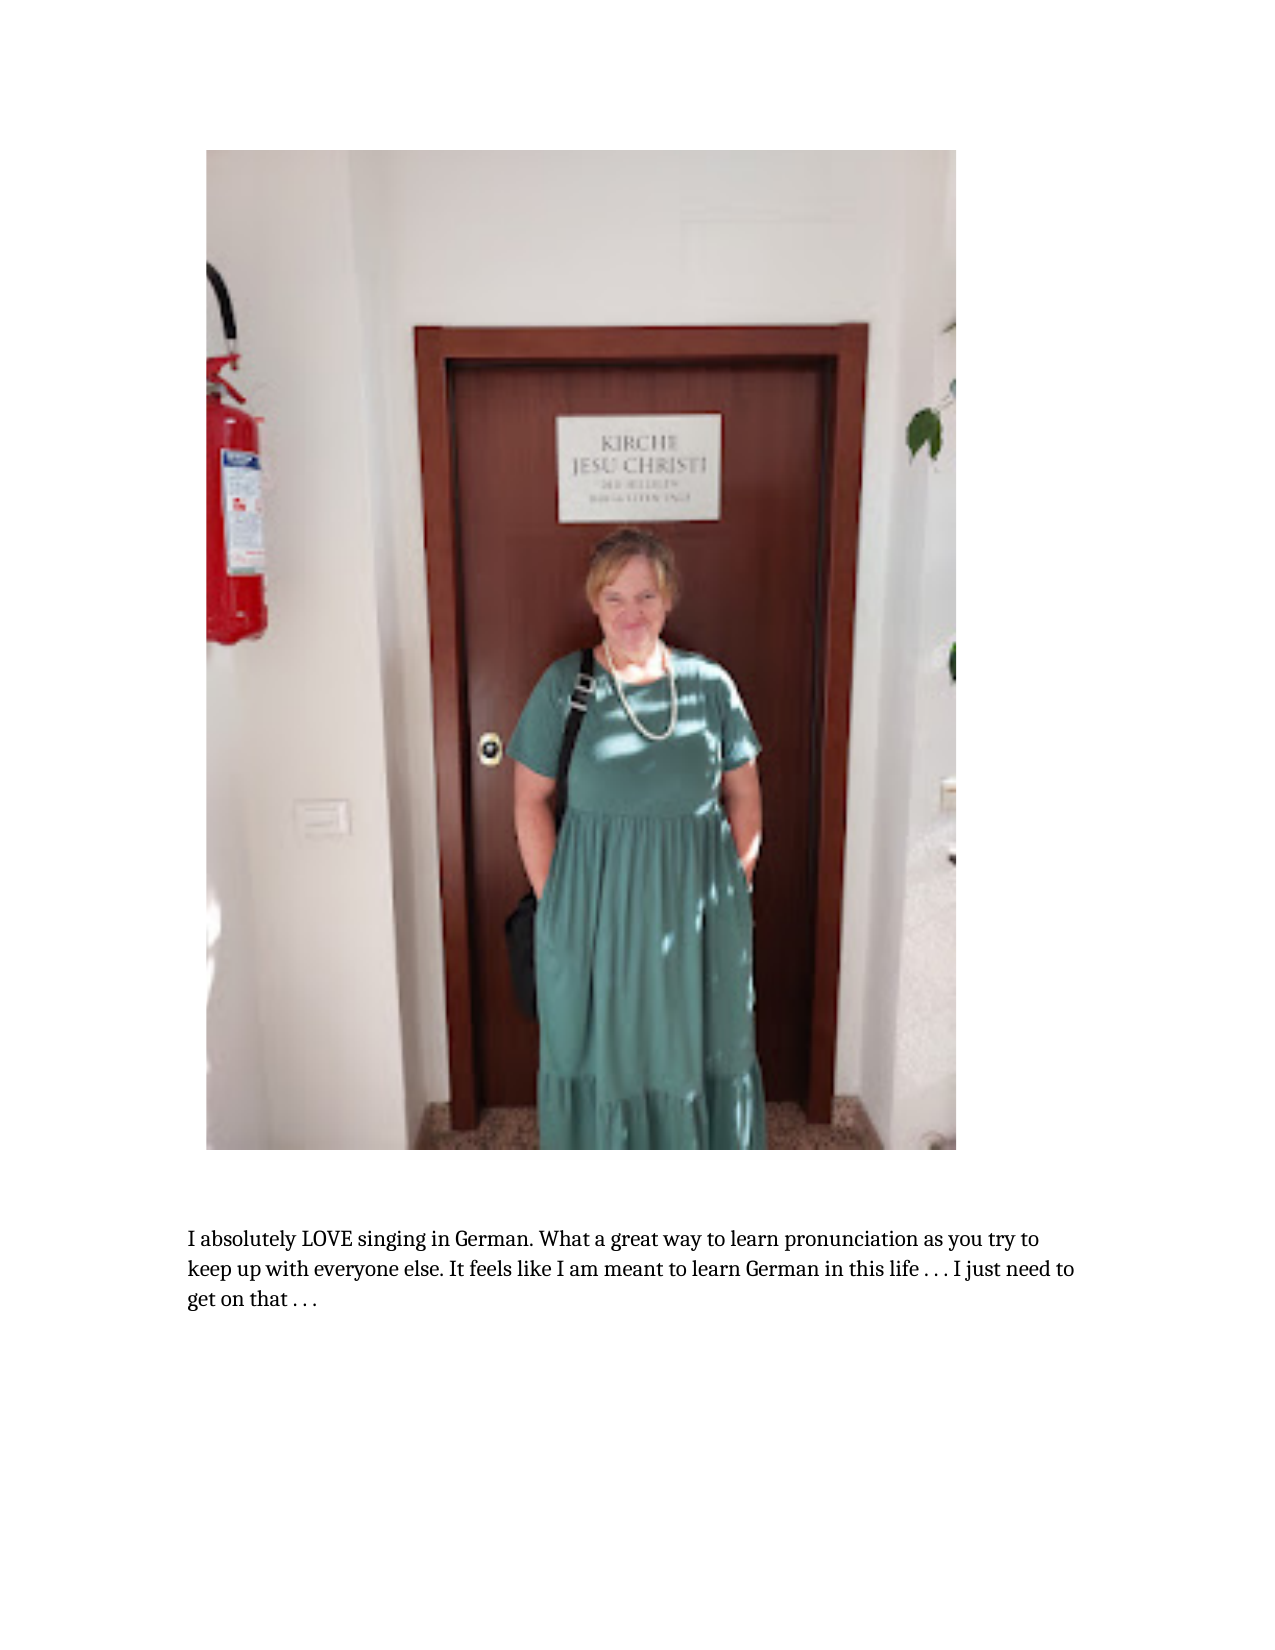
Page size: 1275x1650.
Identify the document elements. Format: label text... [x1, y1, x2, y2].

text I absolutely LOVE singing in German. What a great way to learn pronunciation as you try to keep up with everyone else. It feels like I am meant to learn German in this life . . . I just need to get on that . . . [187, 1226, 1087, 1312]
picture [206, 150, 957, 1150]
